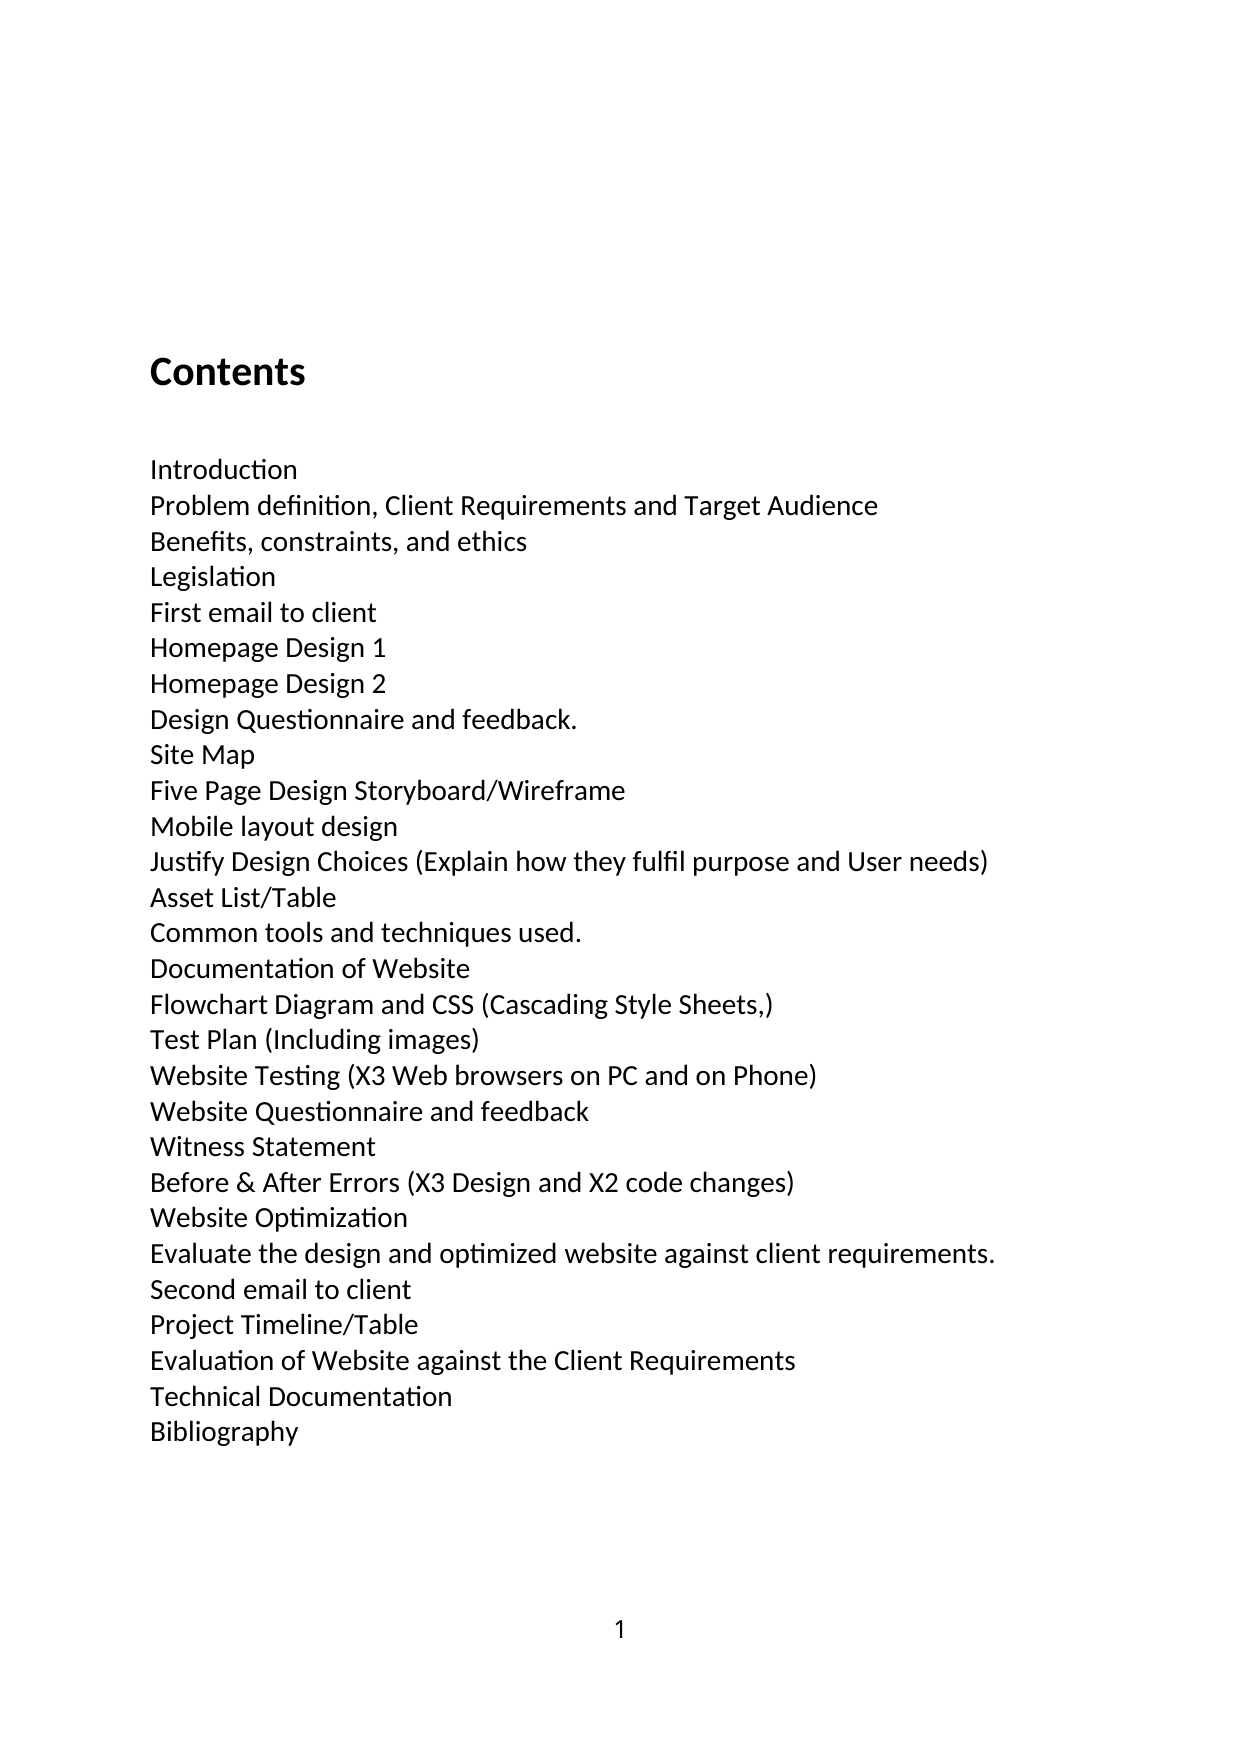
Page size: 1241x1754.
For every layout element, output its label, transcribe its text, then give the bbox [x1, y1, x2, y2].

text Mobile layout design [150, 808, 1090, 843]
text Flowchart Diagram and CSS (Cascading Style Sheets,) [150, 986, 1090, 1021]
text Introduction [150, 451, 1090, 487]
text Second email to client [150, 1271, 1090, 1306]
text Evaluate the design and optimized website against client requirements. [150, 1235, 1090, 1271]
text First email to client [150, 594, 1090, 629]
text Witness Statement [150, 1128, 1090, 1164]
text Website Questionnaire and feedback [150, 1093, 1090, 1128]
text Legislation [150, 558, 1090, 594]
text Asset List/Table [150, 879, 1090, 914]
text Five Page Design Storyboard/Wireframe [150, 772, 1090, 808]
text Justify Design Choices (Explain how they fulfil purpose and User needs) [150, 843, 1090, 879]
text Benefits, constraints, and ethics [150, 523, 1090, 558]
text Before & After Errors (X3 Design and X2 code changes) [150, 1164, 1090, 1199]
text Homepage Design 1 [150, 629, 1090, 665]
text Bibliography [150, 1413, 1090, 1449]
text Design Questionnaire and feedback. [150, 701, 1090, 736]
text Homepage Design 2 [150, 665, 1090, 701]
text Technical Documentation [150, 1378, 1090, 1413]
text Test Plan (Including images) [150, 1021, 1090, 1057]
text Problem definition, Client Requirements and Target Audience [150, 487, 1090, 523]
text Website Optimization [150, 1199, 1090, 1235]
text Website Testing (X3 Web browsers on PC and on Phone) [150, 1057, 1090, 1093]
text Project Timeline/Table [150, 1306, 1090, 1342]
text Site Map [150, 736, 1090, 772]
text Evaluation of Website against the Client Requirements [150, 1342, 1090, 1378]
text Common tools and techniques used. [150, 914, 1090, 950]
text Documentation of Website [150, 950, 1090, 986]
text Contents [150, 344, 1090, 395]
